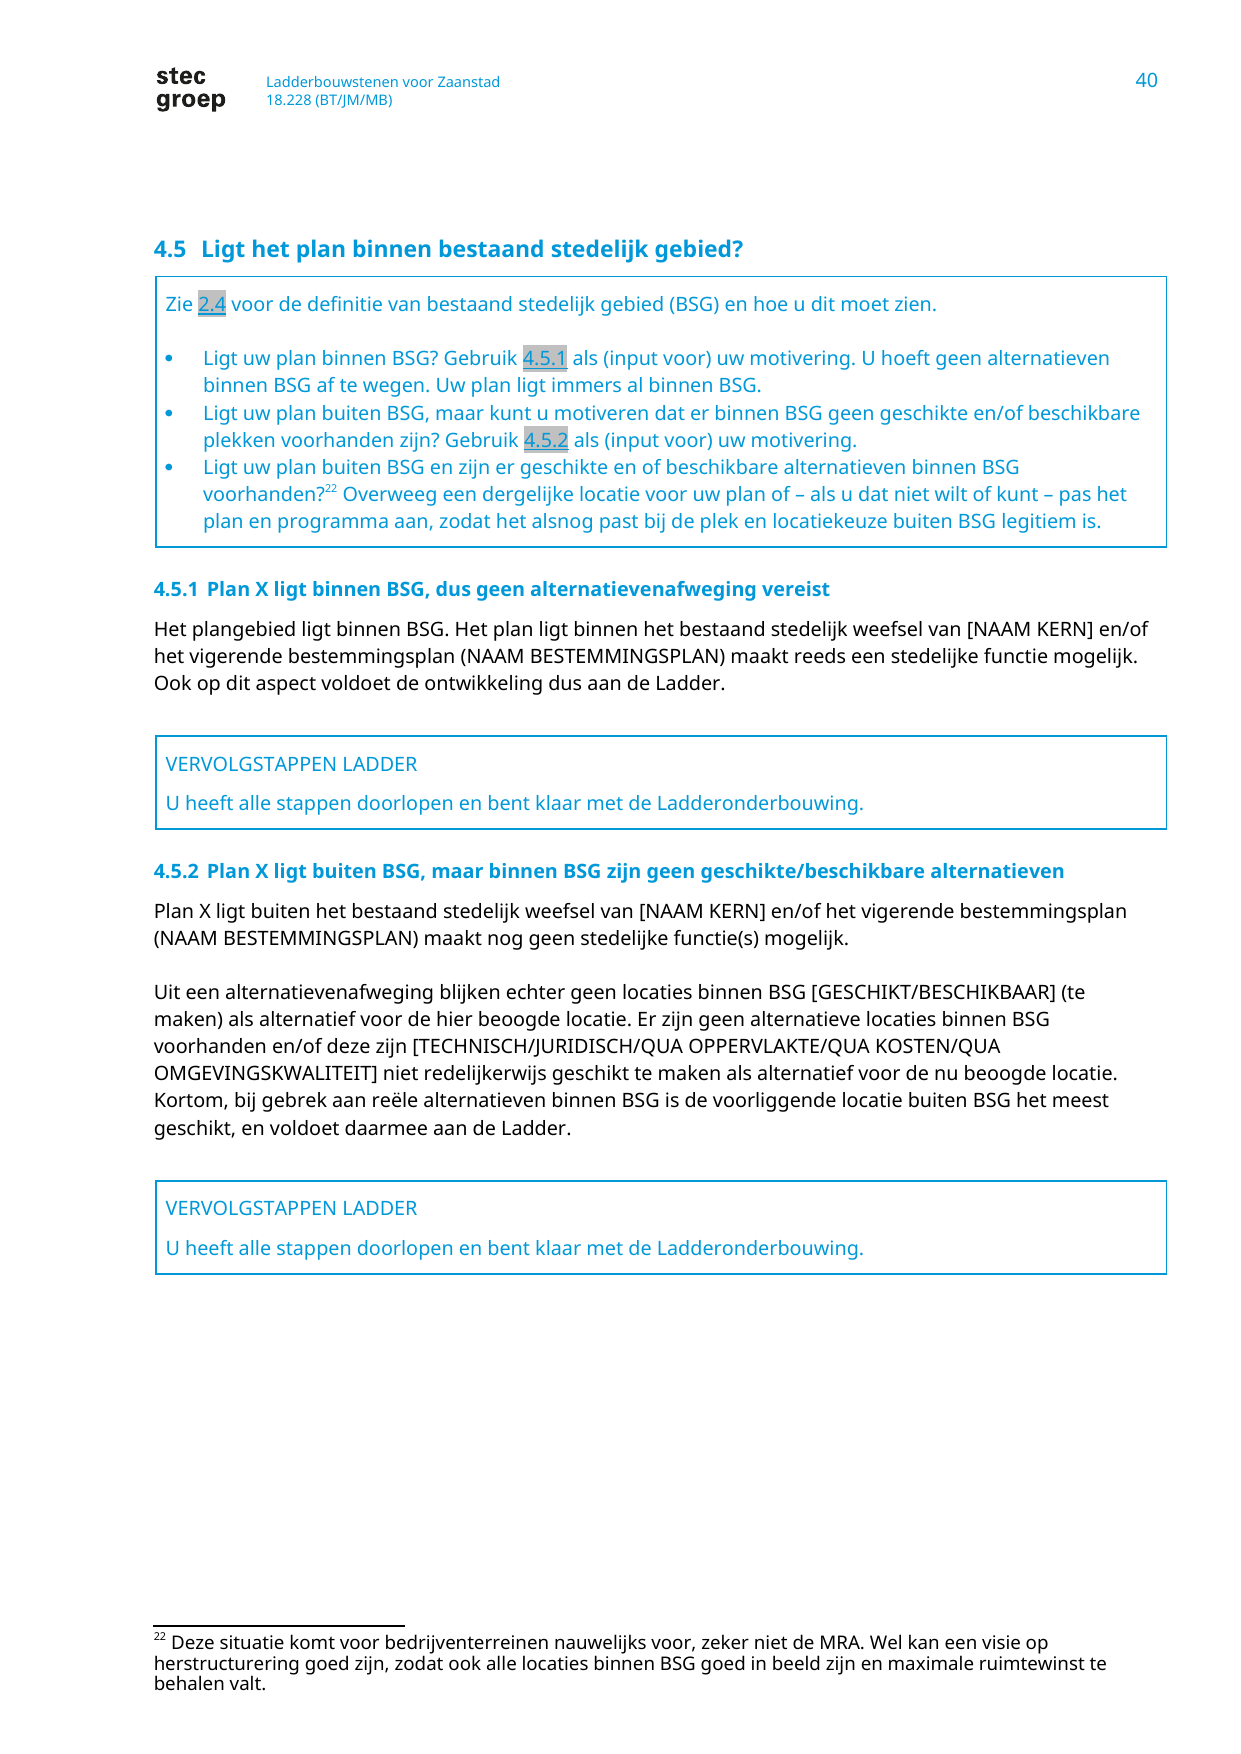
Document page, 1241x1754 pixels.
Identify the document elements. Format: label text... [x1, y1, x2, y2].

text Het plangebied ligt binnen BSG. Het plan ligt binnen het bestaand stedelijk weefsel van [NAAM KERN] en/of het vigerende bestemmingsplan (NAAM BESTEMMINGSPLAN) maakt reeds een stedelijke functie mogelijk. Ook op dit aspect voldoet de ontwikkeling dus aan de Ladder. [153, 614, 1157, 696]
text Plan X ligt buiten het bestaand stedelijk weefsel van [NAAM KERN] en/of het vigerende bestemmingsplan (NAAM BESTEMMINGSPLAN) maakt nog geen stedelijke functie(s) mogelijk. [153, 897, 1157, 951]
subtitle Ligt het plan binnen bestaand stedelijk gebied? [153, 236, 1157, 263]
text Ligt uw plan buiten BSG en zijn er geschikte en of beschikbare alternatieven binnen BSG voorhanden? Overweeg een dergelijke locatie voor uw plan of – als u dat niet wilt of kunt – pas het plan en programma aan, zodat het alsnog past bij de plek en locatiekeuze buiten BSG legitiem is. [157, 438, 1166, 546]
text Zie 2.4 voor de definitie van bestaand stedelijk gebied (BSG) en hoe u dit moet zien. [157, 277, 1166, 317]
picture [446, 79, 452, 87]
text Uit een alternatievenafweging blijken echter geen locaties binnen BSG [GESCHIKT/BESCHIKBAAR] (te maken) als alternatief voor de hier beoogde locatie. Er zijn geen alternatieve locaties binnen BSG voorhanden en/of deze zijn [TECHNISCH/JURIDISCH/QUA OPPERVLAKTE/QUA KOSTEN/QUA OMGEVINGSKWALITEIT] niet redelijkerwijs geschikt te maken als alternatief voor de nu beoogde locatie. Kortom, bij gebrek aan reële alternatieven binnen BSG is de voorliggende locatie buiten BSG het meest geschikt, en voldoet daarmee aan de Ladder. [153, 978, 1157, 1140]
text U heeft alle stappen doorlopen en bent klaar met de Ladderonderbouwing. [157, 1219, 1166, 1273]
picture [329, 95, 337, 105]
text Vervolgstappen ladder [157, 1182, 1166, 1219]
picture [454, 79, 460, 87]
text Vervolgstappen ladder [157, 737, 1166, 775]
text Ligt uw plan buiten BSG, maar kunt u motiveren dat er binnen BSG geen geschikte en/of beschikbare plekken voorhanden zijn? Gebruik 4.5.2 als (input voor) uw motivering. [157, 384, 1166, 438]
text U heeft alle stappen doorlopen en bent klaar met de Ladderonderbouwing. [157, 775, 1166, 828]
subtitle Plan X ligt binnen BSG, dus geen alternatievenafweging vereist [153, 575, 1157, 602]
text Ligt uw plan binnen BSG? Gebruik 4.5.1 als (input voor) uw motivering. U hoeft geen alternatieven binnen BSG af te wegen. Uw plan ligt immers al binnen BSG. [157, 330, 1166, 384]
subtitle Plan X ligt buiten BSG, maar binnen BSG zijn geen geschikte/beschikbare alternatieven [153, 857, 1157, 884]
